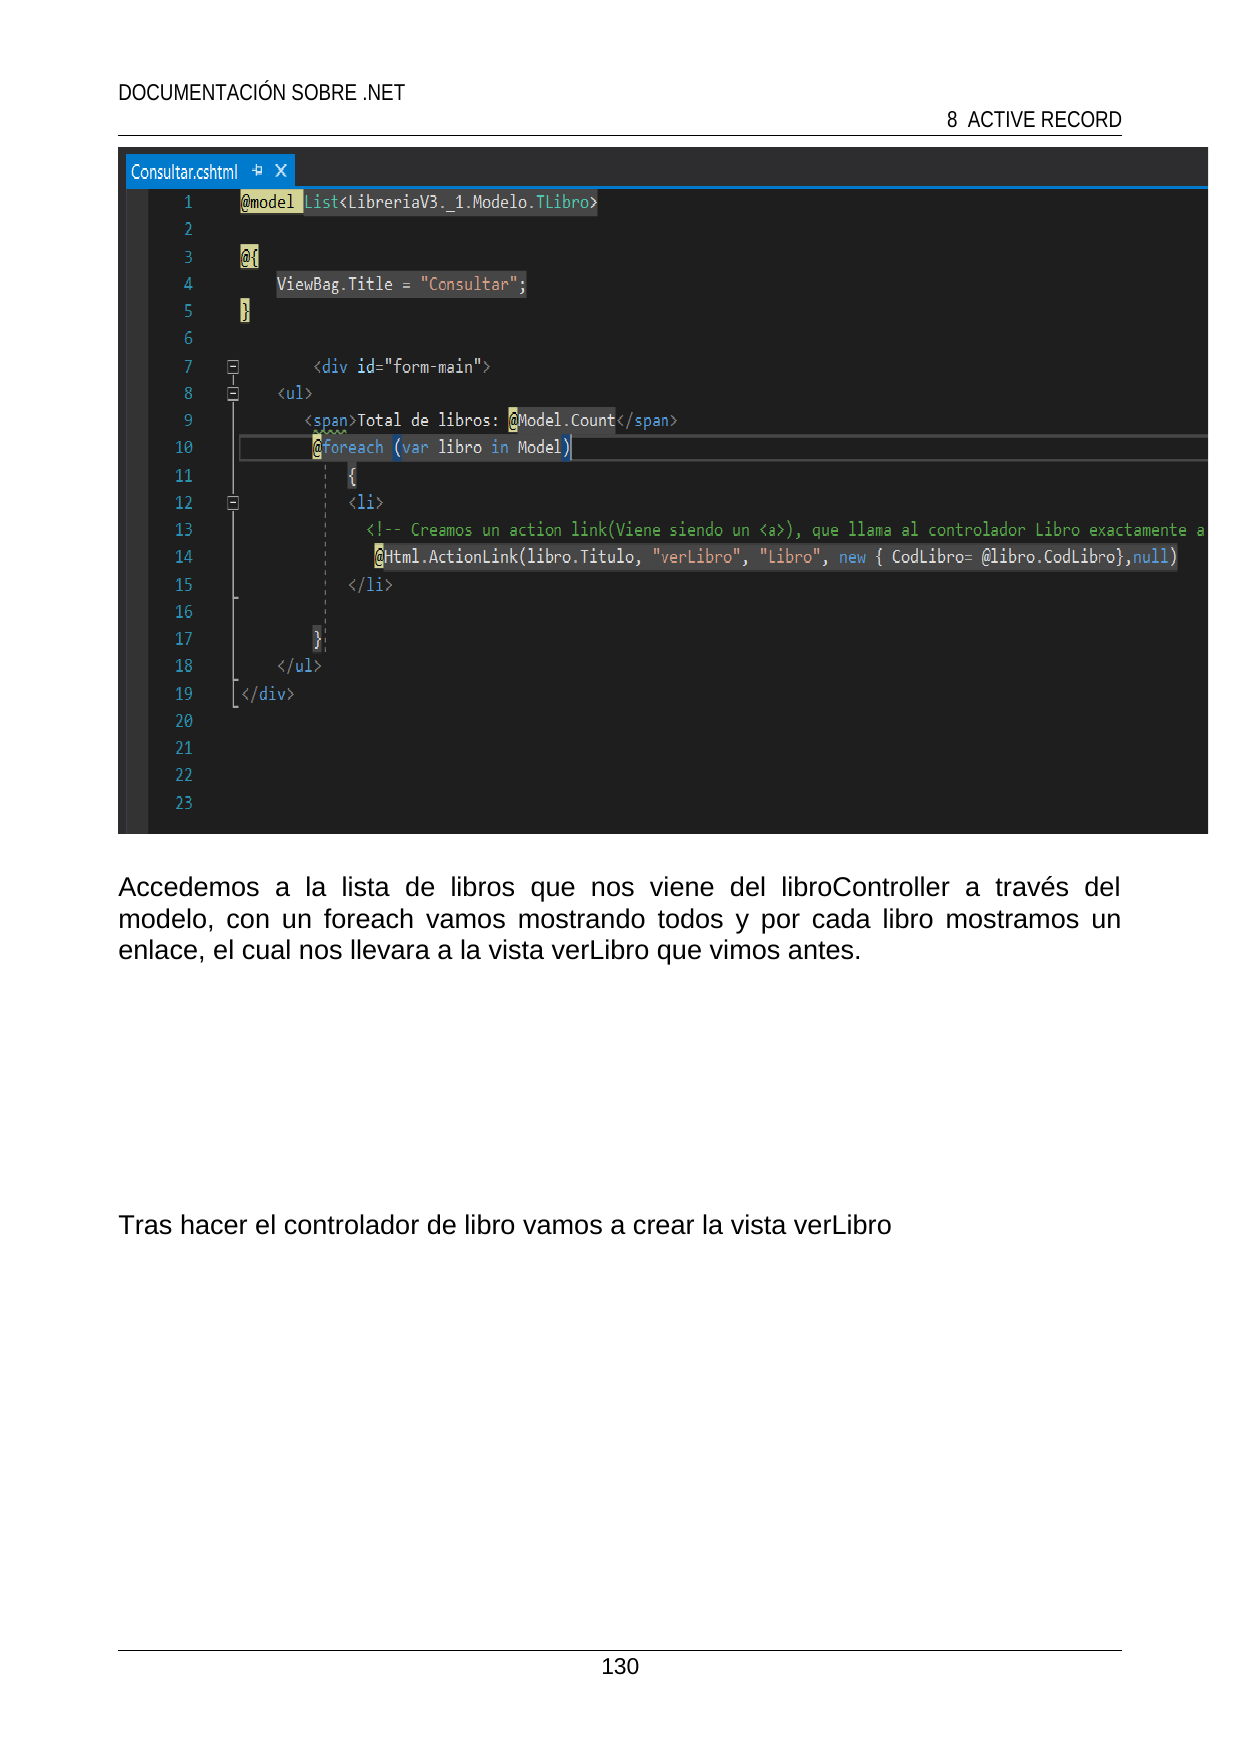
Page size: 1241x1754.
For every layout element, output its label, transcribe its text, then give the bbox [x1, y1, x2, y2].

picture [118, 147, 1209, 834]
text Accedemos a la lista de libros que nos viene del libroController a través del modelo, con un foreach vamos mostrando todos y por cada libro mostramos un enlace, el cual nos llevara a la vista verLibro que vimos antes. [118, 871, 1122, 965]
text Tras hacer el controlador de libro vamos a crear la vista verLibro [118, 1209, 1122, 1240]
